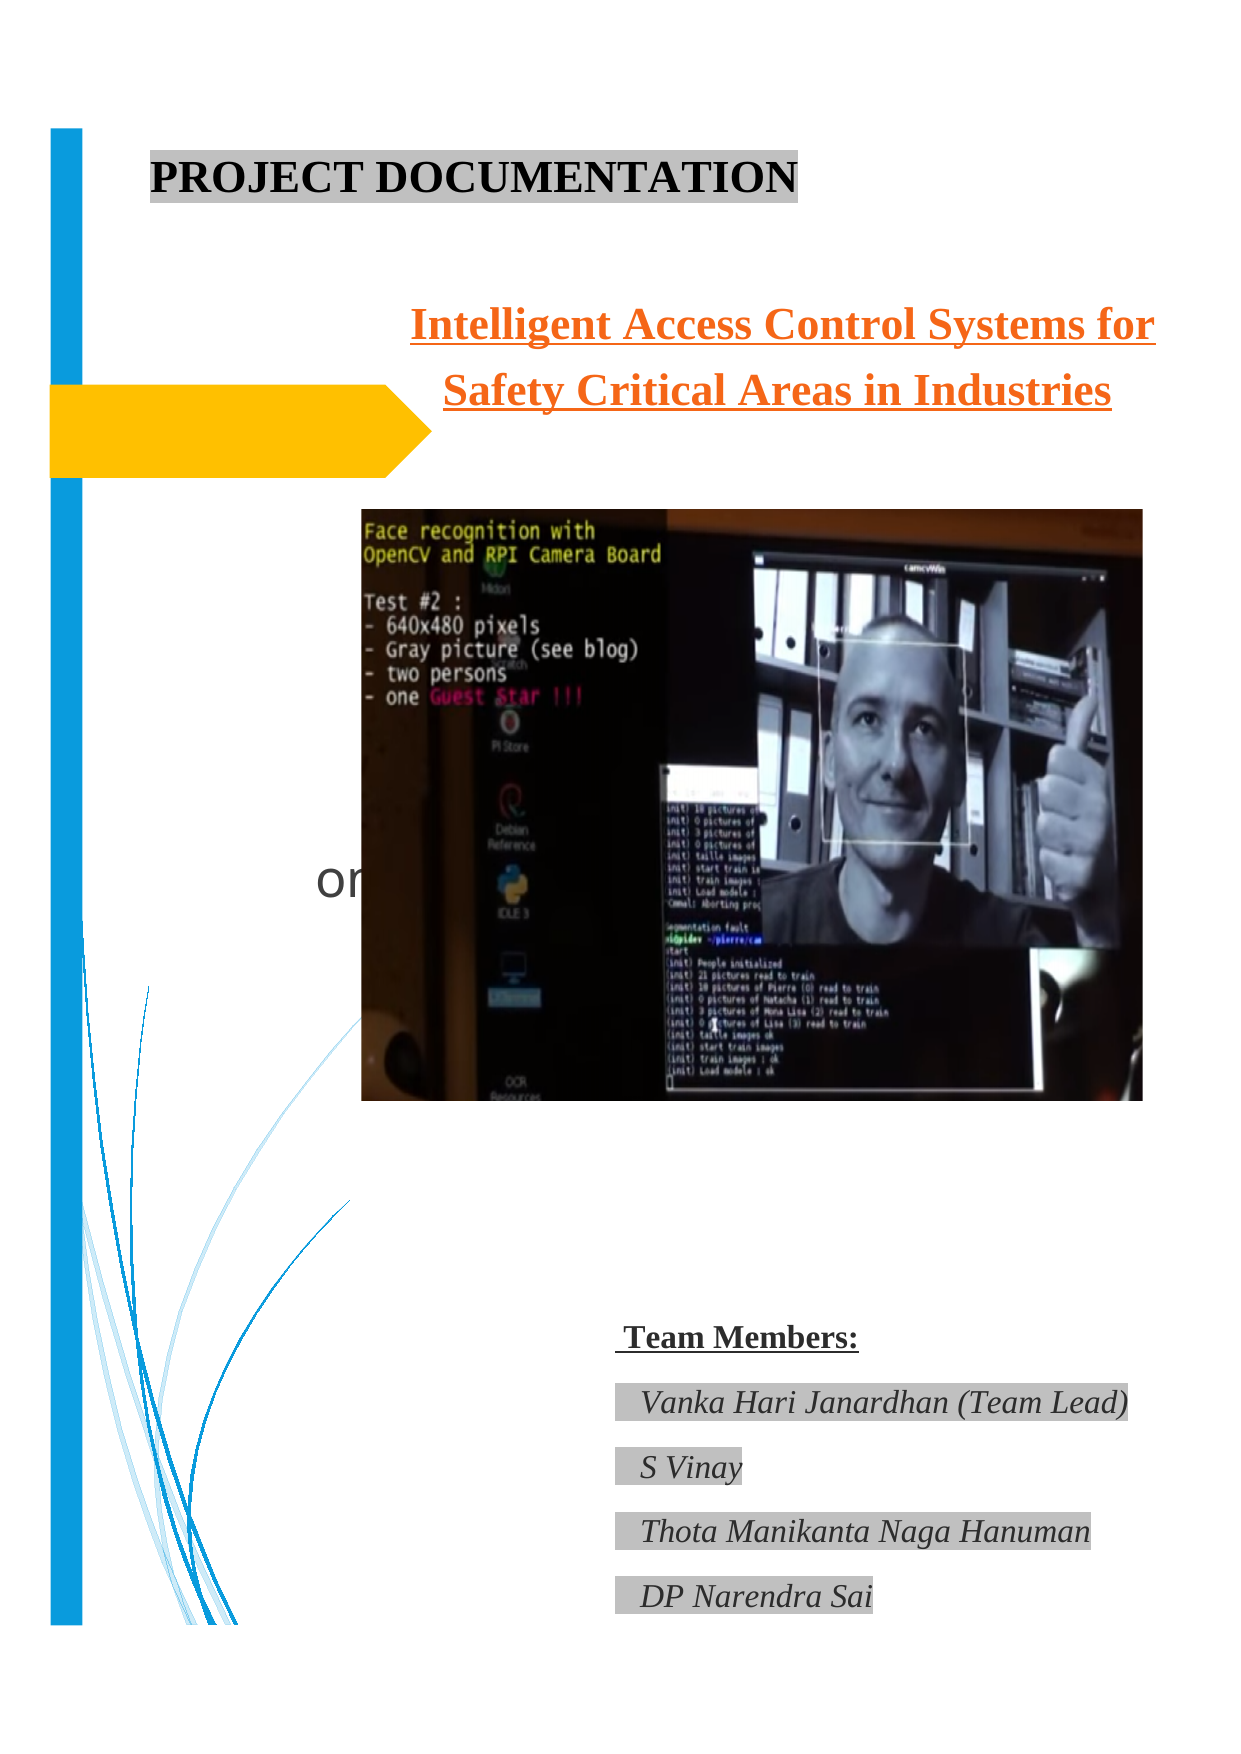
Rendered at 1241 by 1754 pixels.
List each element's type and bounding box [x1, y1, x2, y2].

picture [361, 509, 1143, 1101]
